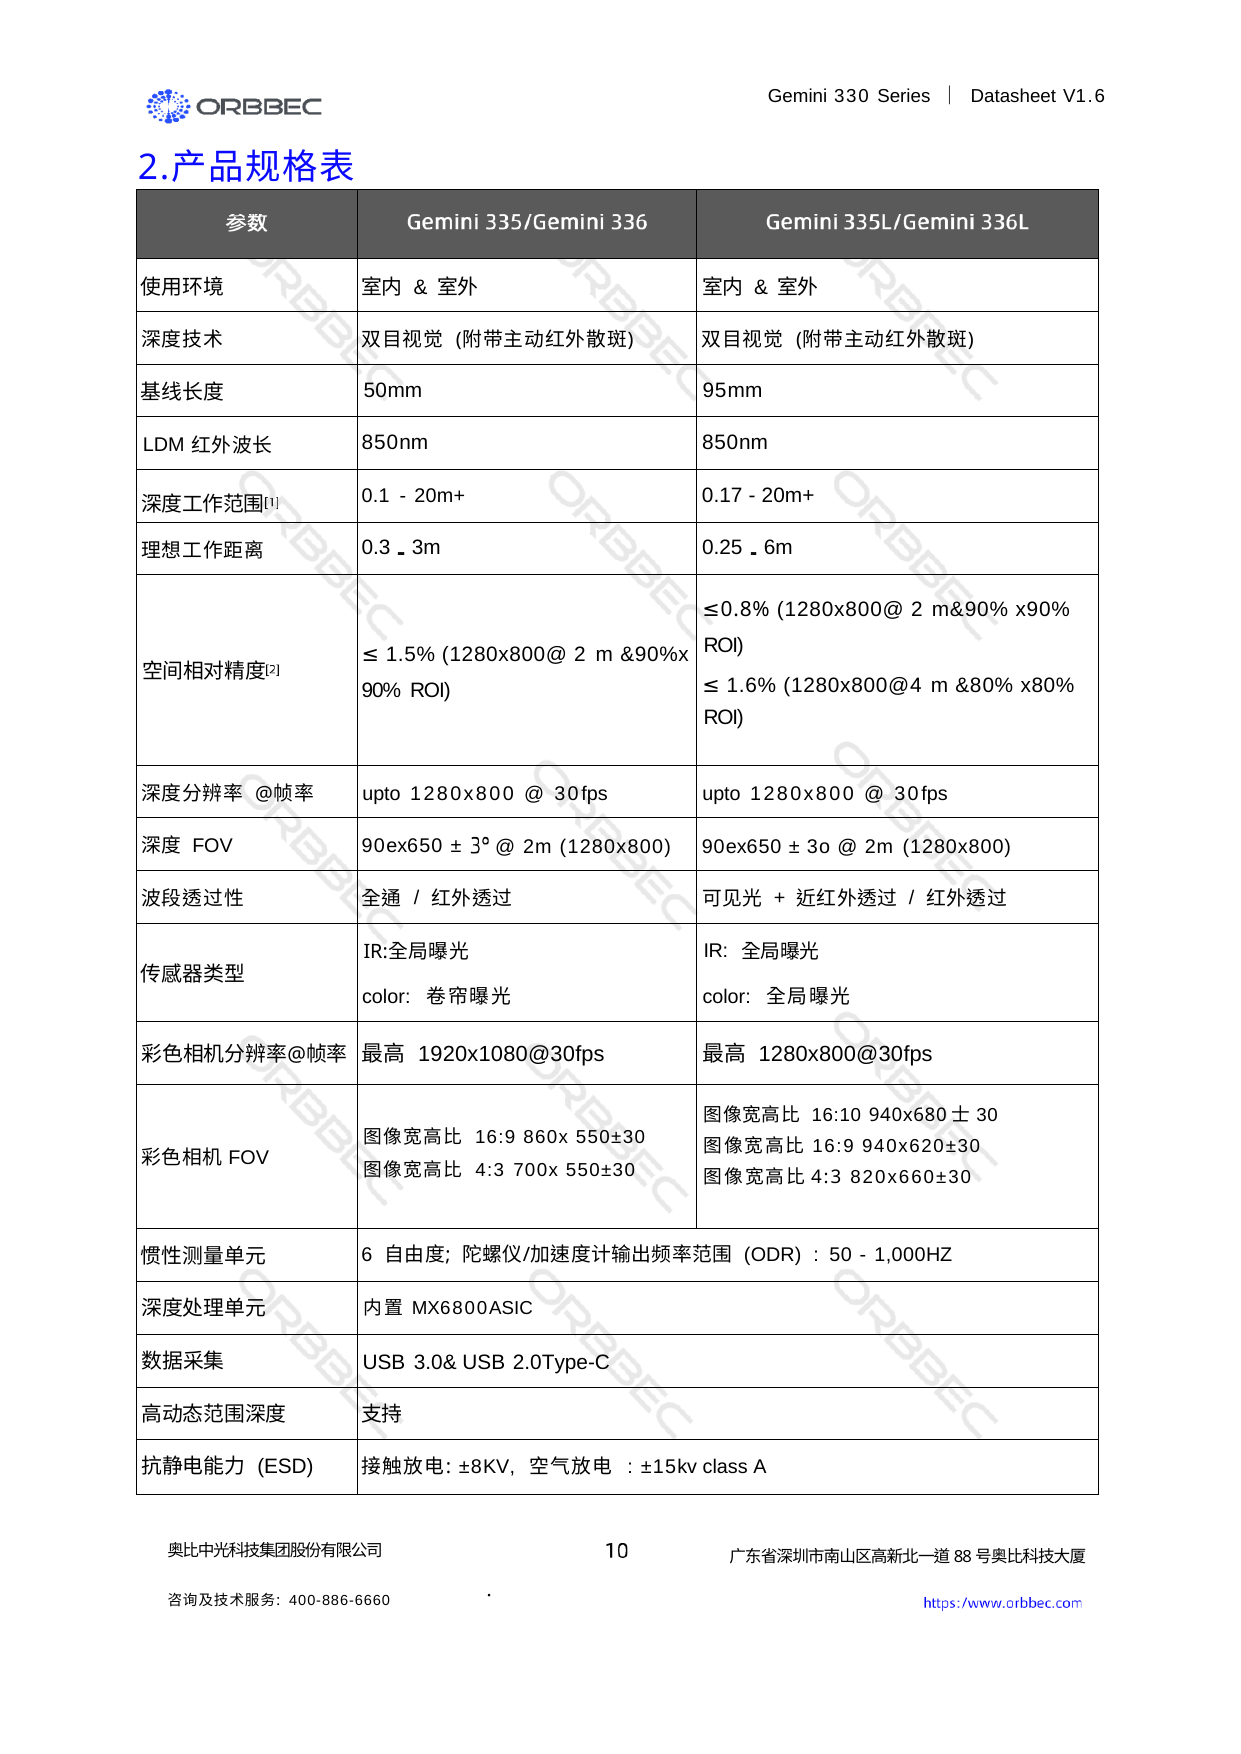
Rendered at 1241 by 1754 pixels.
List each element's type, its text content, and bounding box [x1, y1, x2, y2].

table_cell upto 1280x800 @ 30fps [697, 766, 1098, 817]
table_cell 0.3 3m [358, 523, 696, 574]
table_cell 850nm [697, 417, 1098, 469]
table_cell 6 自由度; 陀螺仪/加速度计输出频率范围 (ODR) : 50 - 1,000HZ [358, 1229, 1098, 1281]
table_header [697, 190, 1098, 258]
table_cell 使用环境 [137, 259, 357, 311]
table_cell 全通 / 红外透过 [358, 871, 696, 922]
text 咨询及技术服务: 400-886-6660 [167, 1592, 476, 1607]
table_cell 传感器类型 [137, 924, 357, 1021]
table_cell 50mm [358, 365, 696, 416]
table_cell 深度分辨率 @帧率 [137, 766, 357, 817]
table_cell upto 1280x800 @ 30fps [358, 766, 696, 817]
table_cell 90ex650 ± @ 2m (1280x800) [358, 818, 696, 870]
table_cell 最高 1920x1080@30fps [358, 1022, 696, 1084]
text 广东省深圳市南山区高新北一道88号奥比科技大厦 [729, 1547, 1104, 1564]
text Gemini 330 Series ｜ Datasheet V1.6 [136, 86, 1104, 106]
table_cell 可见光 + 近红外透过 / 红外透过 [697, 871, 1098, 922]
table_cell 0.25 6m [697, 523, 1098, 574]
table_cell 数据采集 [137, 1335, 357, 1386]
table_cell 0.1 - 20m+ [358, 470, 696, 522]
picture [225, 214, 268, 232]
table_cell IR:全局曝光 color: 卷帘曝光 [358, 924, 696, 1021]
table_cell 0.17 - 20m+ [697, 470, 1098, 522]
table_cell 双目视觉 (附带主动红外散斑) [697, 312, 1098, 363]
picture [765, 214, 1029, 230]
table_cell LDM 红外波长 [137, 417, 357, 469]
table_cell 图像宽高比 16:9 860x 550±30 图像宽高比 4:3 700x 550±30 [358, 1085, 696, 1228]
table_cell 95mm [697, 365, 1098, 416]
table_cell 最高 1280x800@30fps [697, 1022, 1098, 1084]
table_cell 惯性测量单元 [137, 1229, 357, 1281]
picture [469, 836, 489, 854]
picture [144, 89, 322, 124]
table_cell 接触放电: ±8KV, 空气放电 : ±15kv class A [358, 1440, 1098, 1494]
table_cell 850nm [358, 417, 696, 469]
table_cell 深度技术 [137, 312, 357, 363]
table_cell 深度处理单元 [137, 1282, 357, 1333]
table_cell 双目视觉 (附带主动红外散斑) [358, 312, 696, 363]
table_cell IR: 全局曝光 color: 全局曝光 [697, 924, 1098, 1021]
table_cell 深度工作范围 [137, 470, 357, 522]
table_cell 室内 & 室外 [697, 259, 1098, 311]
table_cell USB 3.0& USB 2.0Type-C [358, 1335, 1098, 1386]
picture [406, 214, 648, 230]
table_cell 90ex650 ± 3o @ 2m (1280x800) [697, 818, 1098, 870]
table_cell 深度 FOV [137, 818, 357, 870]
table_cell 理想工作距离 [137, 523, 357, 574]
table_cell 图像宽高比 16:10 940x680士 30 图像宽高比 16:9 940x620±30 图像宽高比4:3 820x660±30 [697, 1085, 1098, 1228]
text 奥比中光科技集团股份有限公司 [167, 1541, 476, 1559]
table_cell 内置 MX6800ASIC [358, 1282, 1098, 1333]
table_cell ≤0.8% (1280x800@ 2 m&90% x90% ROI) ≤ 1.6% (1280x800@4 m &80% x80% ROI) [697, 575, 1098, 765]
picture [486, 1543, 628, 1597]
text 2.产品规格表 [138, 148, 1104, 184]
table_cell 高动态范围深度 [137, 1388, 357, 1439]
table_header [358, 190, 696, 258]
table_cell 基线长度 [137, 365, 357, 416]
table_header [137, 190, 357, 258]
table_cell 抗静电能力 (ESD) [137, 1440, 357, 1494]
table_cell 空间相对精度 [137, 575, 357, 765]
table_cell 波段透过性 [137, 871, 357, 922]
picture [264, 493, 284, 510]
table_cell 支持 [358, 1388, 1098, 1439]
table_cell 彩色相机 FOV [137, 1085, 357, 1228]
picture [265, 661, 284, 677]
table_cell ≤ 1.5% (1280x800@ 2 m &90%x 90% ROI) [358, 575, 696, 765]
picture [923, 1596, 1082, 1612]
table_cell 室内 & 室外 [358, 259, 696, 311]
table_cell 彩色相机分辨率@帧率 [137, 1022, 357, 1084]
